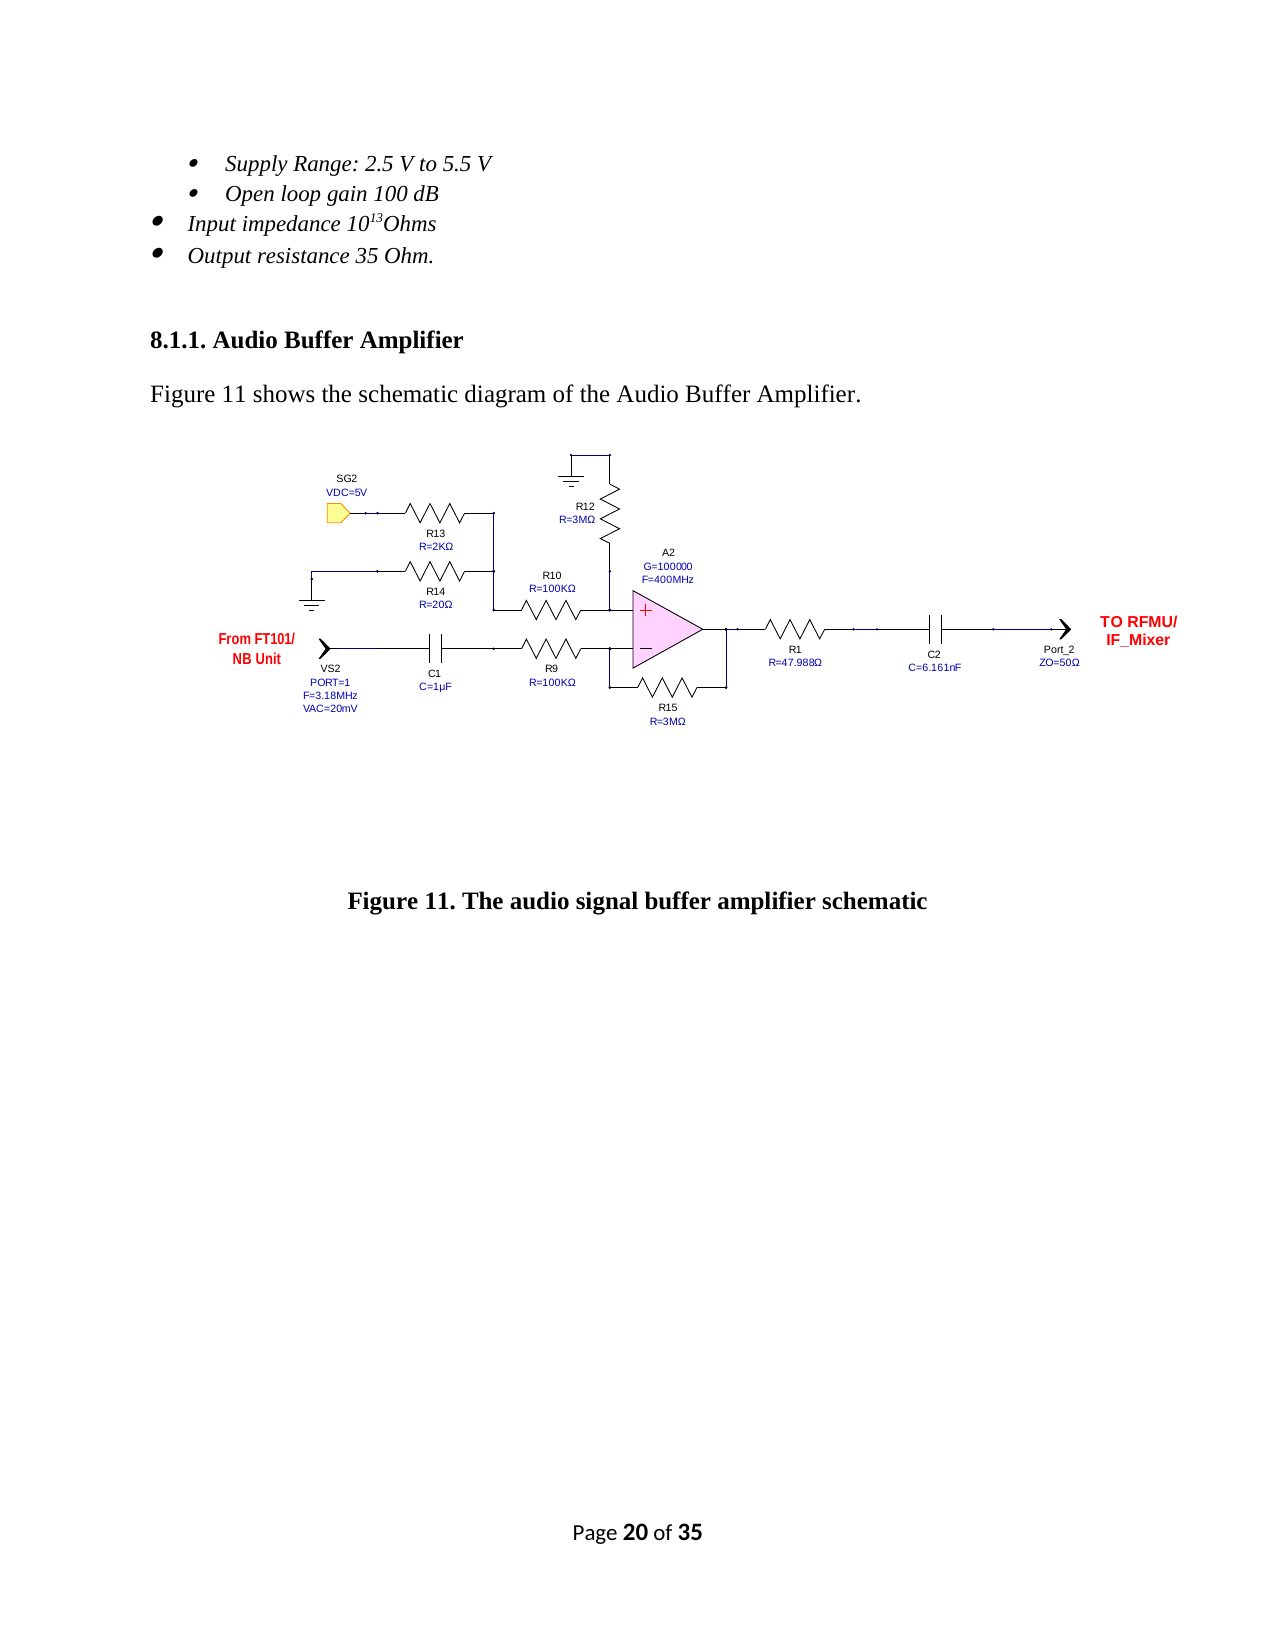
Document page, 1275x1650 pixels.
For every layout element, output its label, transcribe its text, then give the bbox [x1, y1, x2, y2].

text Figure 11 shows the schematic diagram of the Audio Buffer Amplifier. [150, 379, 1125, 408]
list Output resistance 35 Ohm. [150, 242, 1125, 270]
text Figure 11. The audio signal buffer amplifier schematic [150, 433, 1125, 914]
list Open loop gain 100 dB [187, 180, 1125, 207]
text 8.1.1. Audio Buffer Amplifier [150, 325, 1125, 354]
list Input impedance 1013Ohms [150, 210, 1125, 238]
list Supply Range: 2.5 V to 5.5 V [187, 150, 1125, 176]
